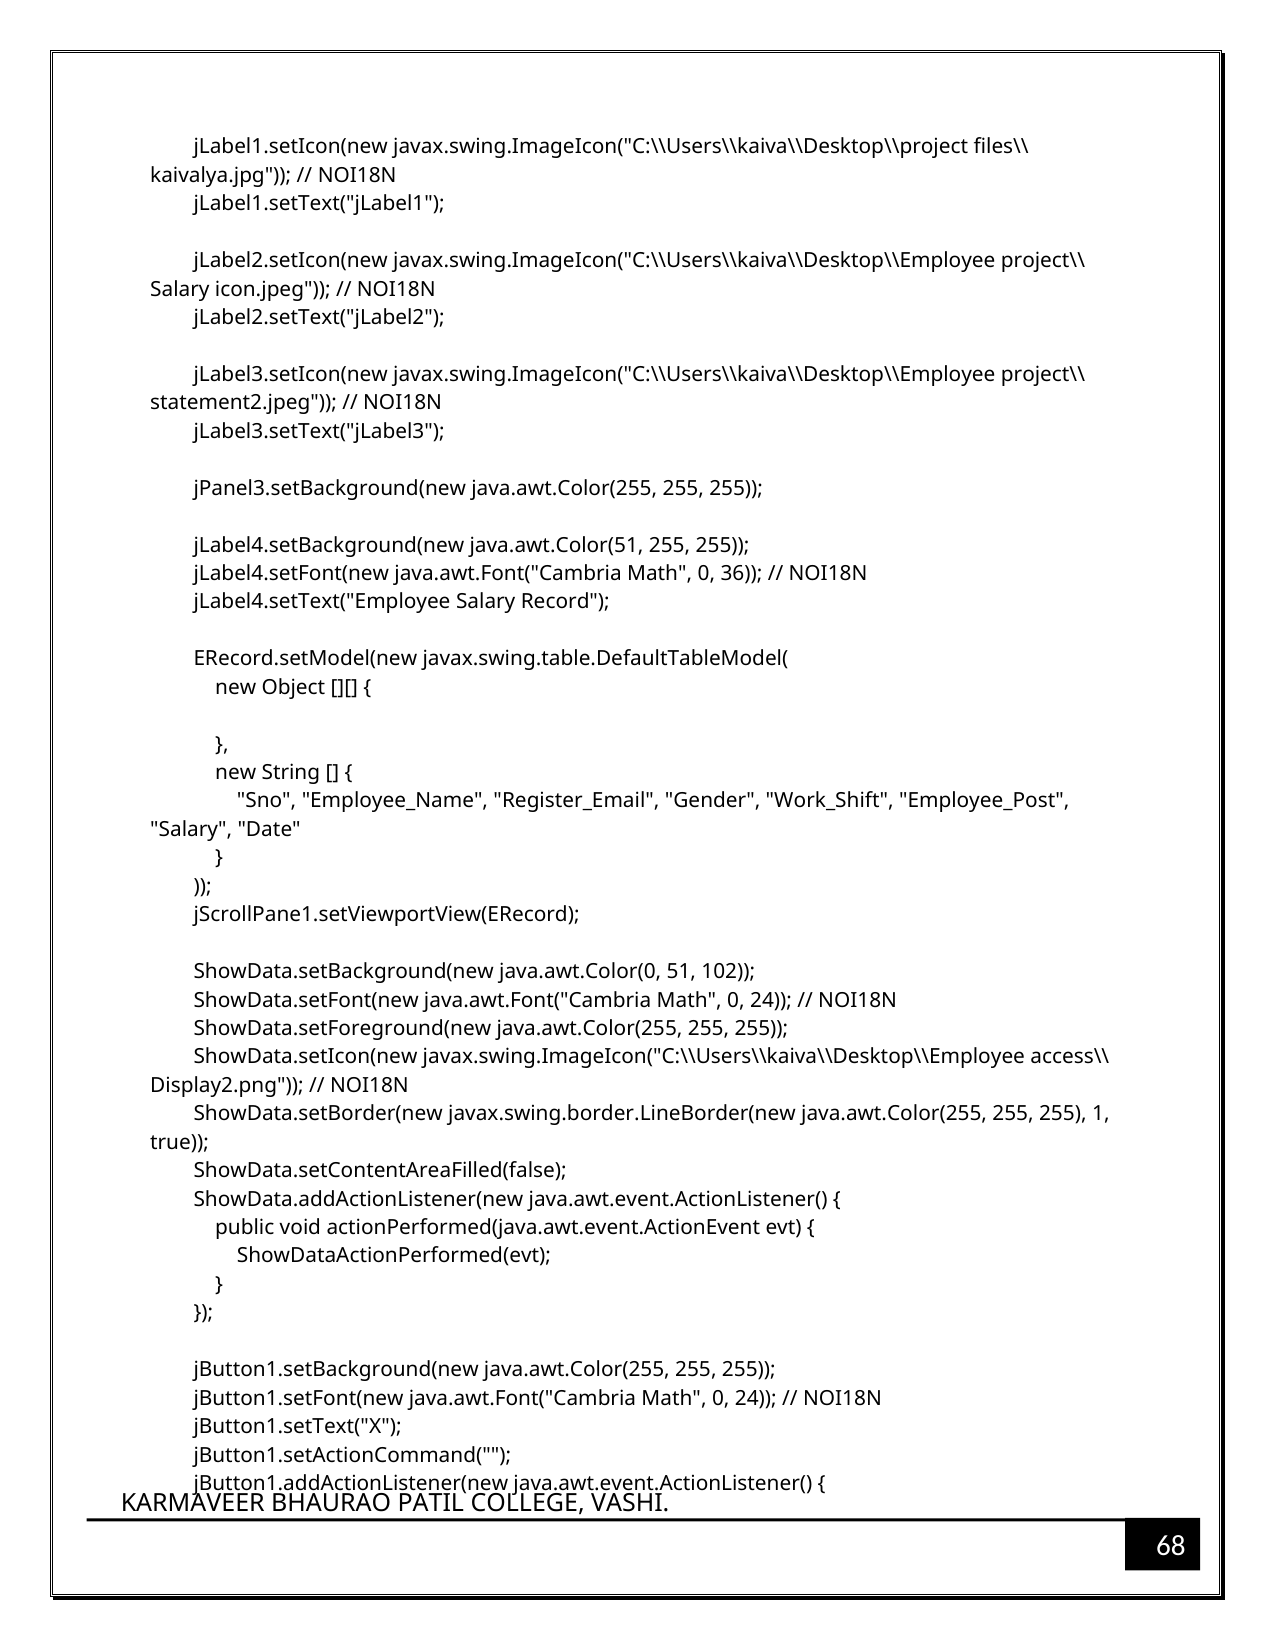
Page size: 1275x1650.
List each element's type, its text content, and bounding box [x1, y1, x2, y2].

text jScrollPane1.setViewportView(ERecord); [150, 899, 1131, 928]
text jLabel2.setText("jLabel2"); [150, 302, 1131, 331]
text new String [] { [150, 757, 1131, 786]
text jLabel1.setText("jLabel1"); [150, 188, 1131, 217]
text } [150, 1269, 1131, 1297]
text ERecord.setModel(new javax.swing.table.DefaultTableModel( [150, 643, 1131, 672]
text jLabel3.setText("jLabel3"); [150, 416, 1131, 444]
text jButton1.setActionCommand(""); [150, 1440, 1131, 1468]
text jButton1.addActionListener(new java.awt.event.ActionListener() { [150, 1468, 1131, 1497]
text jButton1.setText("X"); [150, 1411, 1131, 1440]
text jLabel4.setFont(new java.awt.Font("Cambria Math", 0, 36)); // NOI18N [150, 558, 1131, 587]
text ShowData.setFont(new java.awt.Font("Cambria Math", 0, 24)); // NOI18N [150, 985, 1131, 1013]
text "Sno", "Employee_Name", "Register_Email", "Gender", "Work_Shift", "Employee_Post", "Salary", "Date" [150, 786, 1131, 842]
text jLabel1.setIcon(new javax.swing.ImageIcon("C:\\Users\\kaiva\\Desktop\\project files\\kaivalya.jpg")); // NOI18N [150, 132, 1131, 188]
text jLabel2.setIcon(new javax.swing.ImageIcon("C:\\Users\\kaiva\\Desktop\\Employee project\\Salary icon.jpeg")); // NOI18N [150, 245, 1131, 302]
text jButton1.setFont(new java.awt.Font("Cambria Math", 0, 24)); // NOI18N [150, 1383, 1131, 1411]
text jLabel3.setIcon(new javax.swing.ImageIcon("C:\\Users\\kaiva\\Desktop\\Employee project\\statement2.jpeg")); // NOI18N [150, 359, 1131, 416]
text new Object [][] { [150, 672, 1131, 700]
text public void actionPerformed(java.awt.event.ActionEvent evt) { [150, 1212, 1131, 1241]
text ShowData.setBackground(new java.awt.Color(0, 51, 102)); [150, 956, 1131, 985]
text ShowDataActionPerformed(evt); [150, 1241, 1131, 1269]
text }, [150, 729, 1131, 757]
text ShowData.setForeground(new java.awt.Color(255, 255, 255)); [150, 1013, 1131, 1042]
text } [150, 842, 1131, 871]
text jPanel3.setBackground(new java.awt.Color(255, 255, 255)); [150, 473, 1131, 501]
text ShowData.addActionListener(new java.awt.event.ActionListener() { [150, 1184, 1131, 1212]
text ShowData.setBorder(new javax.swing.border.LineBorder(new java.awt.Color(255, 255, 255), 1, true)); [150, 1098, 1131, 1155]
text ShowData.setIcon(new javax.swing.ImageIcon("C:\\Users\\kaiva\\Desktop\\Employee access\\Display2.png")); // NOI18N [150, 1042, 1131, 1098]
text jLabel4.setText("Employee Salary Record"); [150, 587, 1131, 615]
text jLabel4.setBackground(new java.awt.Color(51, 255, 255)); [150, 530, 1131, 558]
text jButton1.setBackground(new java.awt.Color(255, 255, 255)); [150, 1354, 1131, 1383]
text ShowData.setContentAreaFilled(false); [150, 1155, 1131, 1184]
text }); [150, 1297, 1131, 1326]
text )); [150, 871, 1131, 899]
